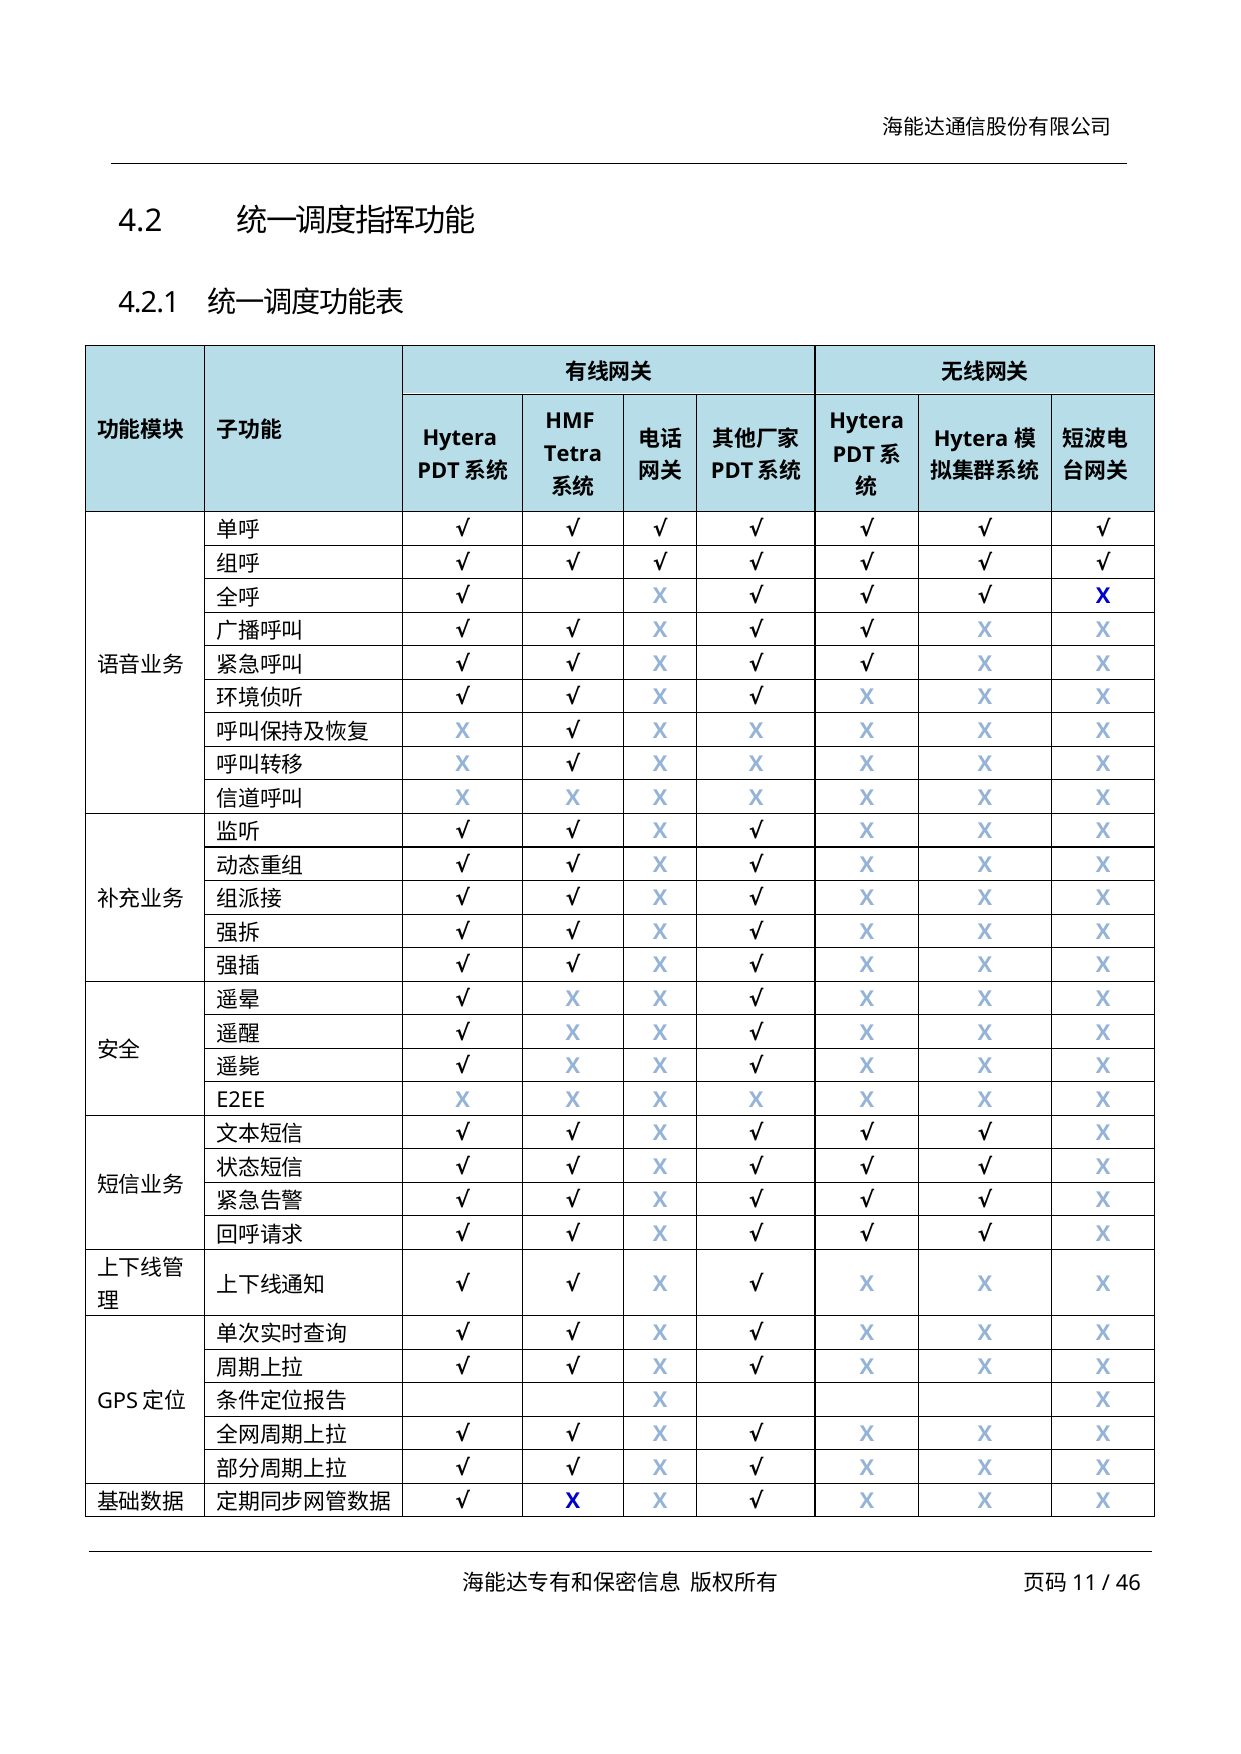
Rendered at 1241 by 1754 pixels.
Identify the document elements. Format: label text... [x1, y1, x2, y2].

table_cell Hytera PDT系统 [403, 395, 522, 511]
table_cell 周期上拉 [205, 1350, 402, 1382]
table_cell X [1052, 1049, 1154, 1081]
table_cell X [1052, 780, 1154, 813]
table_cell √ [523, 1350, 623, 1382]
table_cell √ [697, 948, 814, 981]
table_cell X [624, 1417, 696, 1449]
table_cell X [919, 646, 1051, 679]
table_cell [697, 1383, 814, 1416]
table_cell X [1052, 881, 1154, 913]
table_cell X [919, 1316, 1051, 1348]
table_cell √ [816, 1183, 918, 1215]
table_cell X [624, 1350, 696, 1382]
table_cell √ [403, 1049, 522, 1081]
table_cell √ [403, 1149, 522, 1182]
table_cell X [624, 1149, 696, 1182]
table_cell 单次实时查询 [205, 1316, 402, 1348]
table_cell √ [697, 546, 814, 578]
table_cell √ [523, 512, 623, 544]
table_cell Hytera 模拟集群系统 [919, 395, 1051, 511]
table_cell X [816, 747, 918, 779]
table_cell X [919, 1417, 1051, 1449]
table_cell 状态短信 [205, 1149, 402, 1182]
table_cell HMF Tetra系统 [523, 395, 623, 511]
table_cell X [816, 713, 918, 746]
table_cell √ [1052, 512, 1154, 544]
table_cell √ [697, 1316, 814, 1348]
table_cell √ [697, 613, 814, 645]
table_cell √ [816, 579, 918, 612]
table_cell √ [403, 613, 522, 645]
table_cell √ [523, 1250, 623, 1315]
table_cell X [1052, 747, 1154, 779]
table_cell X [1052, 613, 1154, 645]
table_cell 遥毙 [205, 1049, 402, 1081]
table_cell X [403, 780, 522, 813]
table_cell X [624, 747, 696, 779]
table_cell X [919, 948, 1051, 981]
table_cell √ [523, 1316, 623, 1348]
table_cell X [624, 1216, 696, 1249]
table_cell X [919, 680, 1051, 712]
table_cell 动态重组 [205, 848, 402, 880]
table_cell X [816, 1015, 918, 1048]
table_cell X [1052, 1484, 1154, 1516]
table_cell √ [697, 1417, 814, 1449]
table_cell X [1052, 1417, 1154, 1449]
table_cell [523, 579, 623, 612]
table_cell √ [624, 512, 696, 544]
table_cell √ [919, 1183, 1051, 1215]
table_cell √ [523, 915, 623, 947]
subtitle 统一调度功能表 [118, 267, 1122, 332]
table_cell X [919, 1250, 1051, 1315]
table_cell √ [816, 1149, 918, 1182]
table_cell √ [403, 512, 522, 544]
table_cell √ [697, 1216, 814, 1249]
table_cell X [816, 1250, 918, 1315]
table_cell 上下线通知 [205, 1250, 402, 1315]
table_cell 环境侦听 [205, 680, 402, 712]
table_cell √ [1052, 546, 1154, 578]
table_cell √ [624, 546, 696, 578]
table_cell √ [403, 814, 522, 846]
table_cell √ [816, 1116, 918, 1148]
table_cell 全网周期上拉 [205, 1417, 402, 1449]
table_cell X [1052, 814, 1154, 846]
table_cell X [1052, 1450, 1154, 1483]
table_cell √ [523, 948, 623, 981]
table_cell X [403, 713, 522, 746]
table_cell √ [523, 1450, 623, 1483]
table_cell X [403, 1082, 522, 1115]
table_cell X [1052, 1116, 1154, 1148]
table_cell X [697, 713, 814, 746]
table_cell X [919, 1015, 1051, 1048]
table_cell √ [816, 1216, 918, 1249]
table_cell X [624, 1383, 696, 1416]
table_cell X [816, 881, 918, 913]
table_cell X [1052, 915, 1154, 947]
table_cell 信道呼叫 [205, 780, 402, 813]
table_cell X [919, 1450, 1051, 1483]
table_cell √ [403, 1015, 522, 1048]
table_cell X [523, 1015, 623, 1048]
table_cell 回呼请求 [205, 1216, 402, 1249]
table_cell X [919, 1484, 1051, 1516]
table_cell √ [697, 680, 814, 712]
table_cell √ [403, 680, 522, 712]
table_cell X [624, 982, 696, 1014]
table_cell X [1052, 1316, 1154, 1348]
table_cell 呼叫转移 [205, 747, 402, 779]
table_cell [403, 1383, 522, 1416]
table_cell X [1052, 1350, 1154, 1382]
table_cell X [624, 1082, 696, 1115]
table_cell √ [919, 1116, 1051, 1148]
table_cell X [403, 747, 522, 779]
table_cell X [523, 1484, 623, 1516]
table_cell X [624, 613, 696, 645]
table_cell X [1052, 948, 1154, 981]
table_cell X [624, 1450, 696, 1483]
table_cell X [919, 1350, 1051, 1382]
table_header 有线网关 [403, 346, 814, 393]
table_cell X [624, 1049, 696, 1081]
table_cell X [697, 747, 814, 779]
table_cell 遥晕 [205, 982, 402, 1014]
table_cell 紧急告警 [205, 1183, 402, 1215]
table_cell X [919, 780, 1051, 813]
table_cell √ [403, 1484, 522, 1516]
table_cell [523, 1383, 623, 1416]
table_cell X [919, 915, 1051, 947]
table_cell √ [697, 1015, 814, 1048]
table_cell √ [919, 1216, 1051, 1249]
table_cell X [1052, 646, 1154, 679]
table_cell √ [523, 1116, 623, 1148]
table_cell √ [403, 546, 522, 578]
table_cell √ [403, 848, 522, 880]
table_cell √ [816, 546, 918, 578]
table_cell √ [403, 881, 522, 913]
table_cell 上下线管理 [86, 1250, 204, 1315]
table_cell √ [919, 512, 1051, 544]
table_cell √ [523, 747, 623, 779]
table_header 子功能 [205, 346, 402, 511]
table_cell √ [523, 1183, 623, 1215]
table_cell X [816, 1316, 918, 1348]
table_cell √ [403, 1250, 522, 1315]
table_cell [919, 1383, 1051, 1416]
table_cell √ [816, 613, 918, 645]
table_cell √ [697, 1250, 814, 1315]
table_cell X [816, 915, 918, 947]
table_cell E2EE [205, 1082, 402, 1115]
table_cell √ [816, 512, 918, 544]
table_cell X [816, 1049, 918, 1081]
table_cell √ [523, 1216, 623, 1249]
table_cell 短信业务 [86, 1116, 204, 1249]
table_cell √ [403, 982, 522, 1014]
table_cell √ [697, 1350, 814, 1382]
table_cell √ [523, 546, 623, 578]
table_cell X [1052, 579, 1154, 612]
table_cell √ [403, 646, 522, 679]
table_cell √ [697, 1149, 814, 1182]
table_cell √ [697, 512, 814, 544]
table_cell √ [523, 713, 623, 746]
table_cell √ [523, 646, 623, 679]
table_cell Hytera PDT系统 [816, 395, 918, 511]
table_cell X [1052, 1383, 1154, 1416]
table_cell 其他厂家 PDT系统 [697, 395, 814, 511]
table_cell X [816, 848, 918, 880]
table_cell √ [403, 1450, 522, 1483]
table_cell √ [403, 1183, 522, 1215]
table_cell √ [697, 881, 814, 913]
table_cell X [919, 814, 1051, 846]
table_cell √ [403, 1350, 522, 1382]
table_cell √ [919, 579, 1051, 612]
table_cell √ [523, 1149, 623, 1182]
table_header 功能模块 [86, 346, 204, 511]
table_cell X [1052, 1250, 1154, 1315]
table_cell X [1052, 1149, 1154, 1182]
table_cell X [523, 1049, 623, 1081]
table_cell √ [523, 848, 623, 880]
table_cell X [919, 747, 1051, 779]
table_cell 补充业务 [86, 814, 204, 981]
table_cell 安全 [86, 982, 204, 1115]
table_cell 全呼 [205, 579, 402, 612]
table_cell X [1052, 1216, 1154, 1249]
table_cell GPS定位 [86, 1316, 204, 1483]
table_cell X [1052, 1183, 1154, 1215]
table_cell X [919, 1049, 1051, 1081]
table_cell X [624, 1015, 696, 1048]
table_cell √ [403, 915, 522, 947]
table_cell √ [697, 915, 814, 947]
table_cell X [624, 780, 696, 813]
table_cell 部分周期上拉 [205, 1450, 402, 1483]
table_cell 监听 [205, 814, 402, 846]
table_cell X [1052, 1015, 1154, 1048]
table_cell X [919, 613, 1051, 645]
table_cell 条件定位报告 [205, 1383, 402, 1416]
table_cell X [624, 646, 696, 679]
table_cell √ [523, 814, 623, 846]
table_cell √ [523, 680, 623, 712]
table_cell 遥醒 [205, 1015, 402, 1048]
table_cell X [1052, 848, 1154, 880]
table_cell √ [919, 546, 1051, 578]
table_cell X [919, 881, 1051, 913]
table_cell X [816, 1350, 918, 1382]
table_cell 文本短信 [205, 1116, 402, 1148]
table_cell 组派接 [205, 881, 402, 913]
table_cell X [816, 1417, 918, 1449]
table_cell X [624, 1116, 696, 1148]
table_cell √ [403, 1316, 522, 1348]
table_cell 基础数据管理 [86, 1484, 204, 1516]
table_cell X [523, 780, 623, 813]
table_cell X [816, 1484, 918, 1516]
table_cell √ [697, 1484, 814, 1516]
table_cell 电话网关 [624, 395, 696, 511]
table_cell 组呼 [205, 546, 402, 578]
table_cell X [816, 948, 918, 981]
table_cell √ [523, 1417, 623, 1449]
table_cell X [919, 1082, 1051, 1115]
table_cell X [523, 982, 623, 1014]
table_cell X [919, 848, 1051, 880]
table_cell X [624, 579, 696, 612]
table_cell X [816, 780, 918, 813]
table_cell X [523, 1082, 623, 1115]
table_cell X [624, 1316, 696, 1348]
table_cell X [624, 948, 696, 981]
table_cell X [1052, 1082, 1154, 1115]
table_cell X [624, 915, 696, 947]
table_cell √ [523, 881, 623, 913]
table_cell X [816, 814, 918, 846]
table_cell √ [697, 579, 814, 612]
table_cell X [624, 713, 696, 746]
table_cell X [624, 814, 696, 846]
table_cell √ [697, 982, 814, 1014]
table_cell √ [697, 1049, 814, 1081]
table_cell X [697, 1082, 814, 1115]
table_cell 广播呼叫 [205, 613, 402, 645]
table_cell X [624, 848, 696, 880]
table_cell √ [403, 1417, 522, 1449]
table_cell √ [697, 848, 814, 880]
table_cell X [919, 713, 1051, 746]
table_cell √ [403, 1116, 522, 1148]
table_cell √ [403, 948, 522, 981]
table_cell 语音业务 [86, 512, 204, 813]
table_cell √ [403, 1216, 522, 1249]
table_cell X [624, 881, 696, 913]
table_cell 短波电台网关 [1052, 395, 1154, 511]
table_cell √ [403, 579, 522, 612]
table_cell √ [523, 613, 623, 645]
table_cell √ [697, 1183, 814, 1215]
table_cell X [697, 780, 814, 813]
table_cell X [816, 680, 918, 712]
table_cell 呼叫保持及恢复 [205, 713, 402, 746]
table_cell √ [919, 1149, 1051, 1182]
table_cell X [816, 1082, 918, 1115]
table_cell 紧急呼叫 [205, 646, 402, 679]
table_cell 定期同步网管数据 [205, 1484, 402, 1516]
table_cell X [1052, 713, 1154, 746]
table_cell X [624, 680, 696, 712]
table_cell √ [697, 646, 814, 679]
table_cell X [919, 982, 1051, 1014]
table_cell [816, 1383, 918, 1416]
table_cell √ [697, 814, 814, 846]
table_cell 强插 [205, 948, 402, 981]
table_cell X [624, 1183, 696, 1215]
table_cell X [1052, 982, 1154, 1014]
table_cell X [624, 1484, 696, 1516]
table_cell X [624, 1250, 696, 1315]
table_cell √ [697, 1116, 814, 1148]
subtitle 统一调度指挥功能 [118, 185, 1122, 250]
table_cell 强拆 [205, 915, 402, 947]
table_cell 单呼 [205, 512, 402, 544]
table_cell X [816, 1450, 918, 1483]
table_header 无线网关 [816, 346, 1154, 393]
table_cell √ [697, 1450, 814, 1483]
table_cell X [1052, 680, 1154, 712]
table_cell √ [816, 646, 918, 679]
table_cell X [816, 982, 918, 1014]
